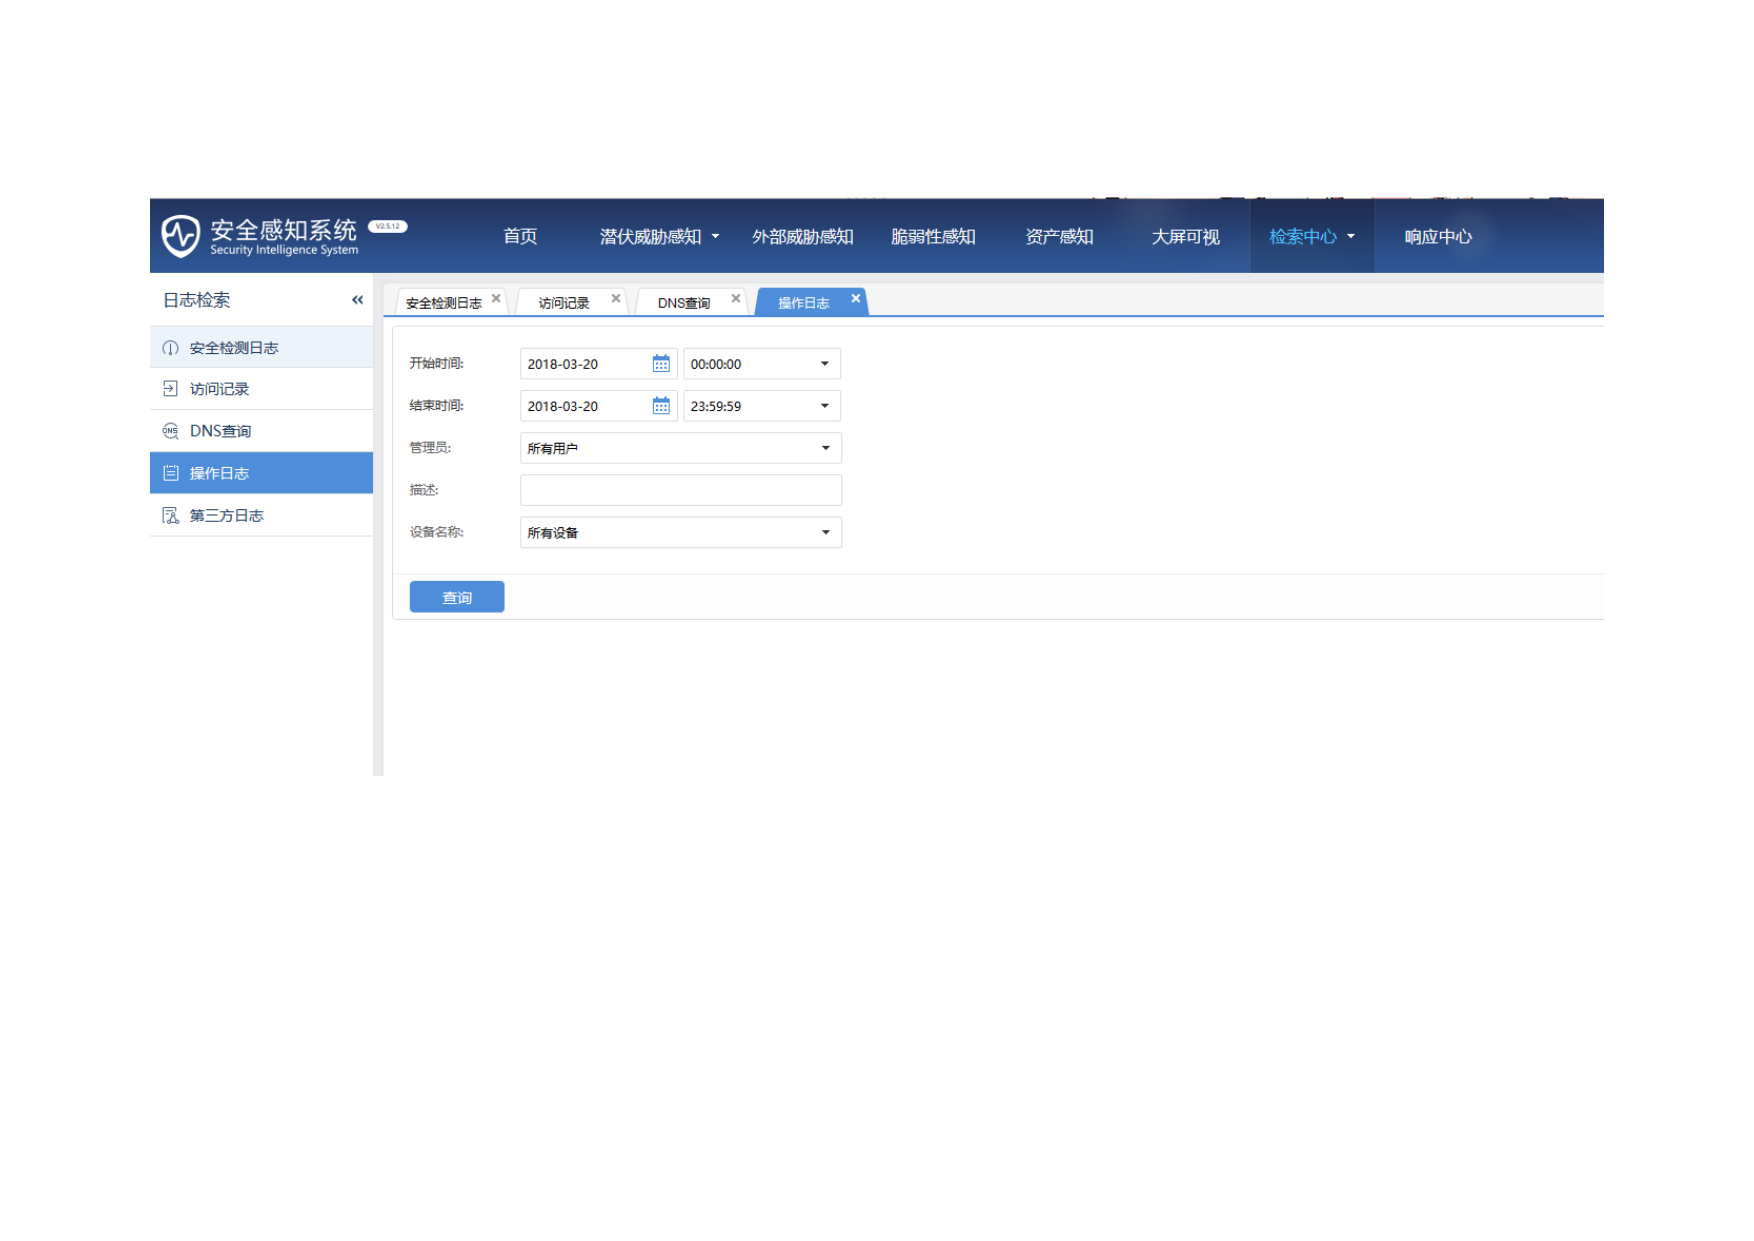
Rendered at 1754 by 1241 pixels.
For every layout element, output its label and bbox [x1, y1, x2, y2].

picture [150, 197, 1604, 776]
